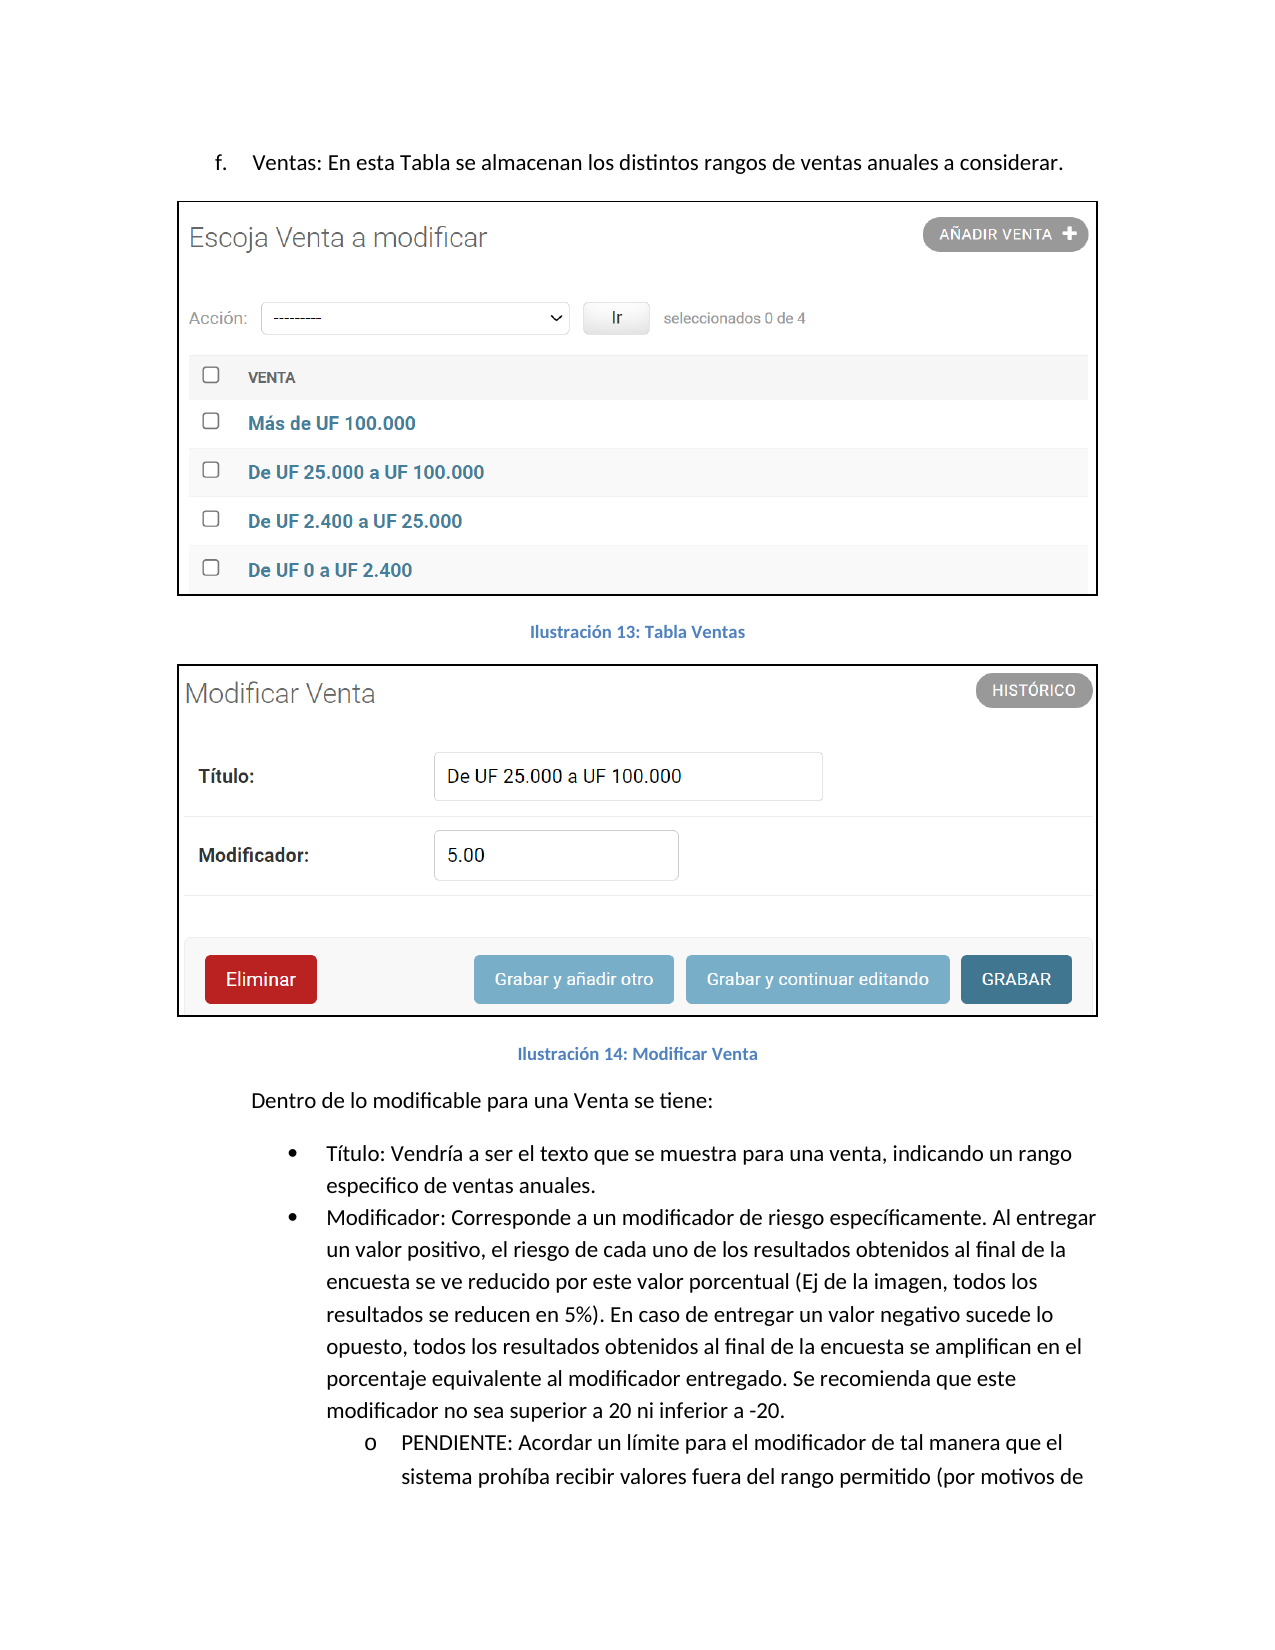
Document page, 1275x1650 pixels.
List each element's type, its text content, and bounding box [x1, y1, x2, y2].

text Ilustración 13: Tabla Ventas [177, 621, 1098, 643]
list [363, 1428, 1098, 1490]
list Título: Vendría a ser el texto que se muestra para una venta, indicando un rango especifico de ventas anuales. [288, 1139, 1098, 1199]
text Dentro de lo modificable para una Venta se tiene: [251, 1086, 1098, 1114]
text Ilustración 14: Modificar Venta [177, 1042, 1098, 1065]
picture [179, 666, 1096, 1015]
picture [179, 202, 1096, 594]
list Modificador: Corresponde a un modificador de riesgo específicamente. Al entregar un valor positivo, el riesgo de cada uno de los resultados obtenidos al final de la encuesta se ve reducido por este valor porcentual (Ej de la imagen, todos los resultados se reducen en 5%). En caso de entregar un valor negativo sucede lo opuesto, todos los resultados obtenidos al final de la encuesta se amplifican en el porcentaje equivalente al modificador entregado. Se recomienda que este modificador no sea superior a 20 ni inferior a -20. [288, 1203, 1098, 1424]
list Ventas: En esta Tabla se almacenan los distintos rangos de ventas anuales a considerar. [215, 148, 1098, 176]
